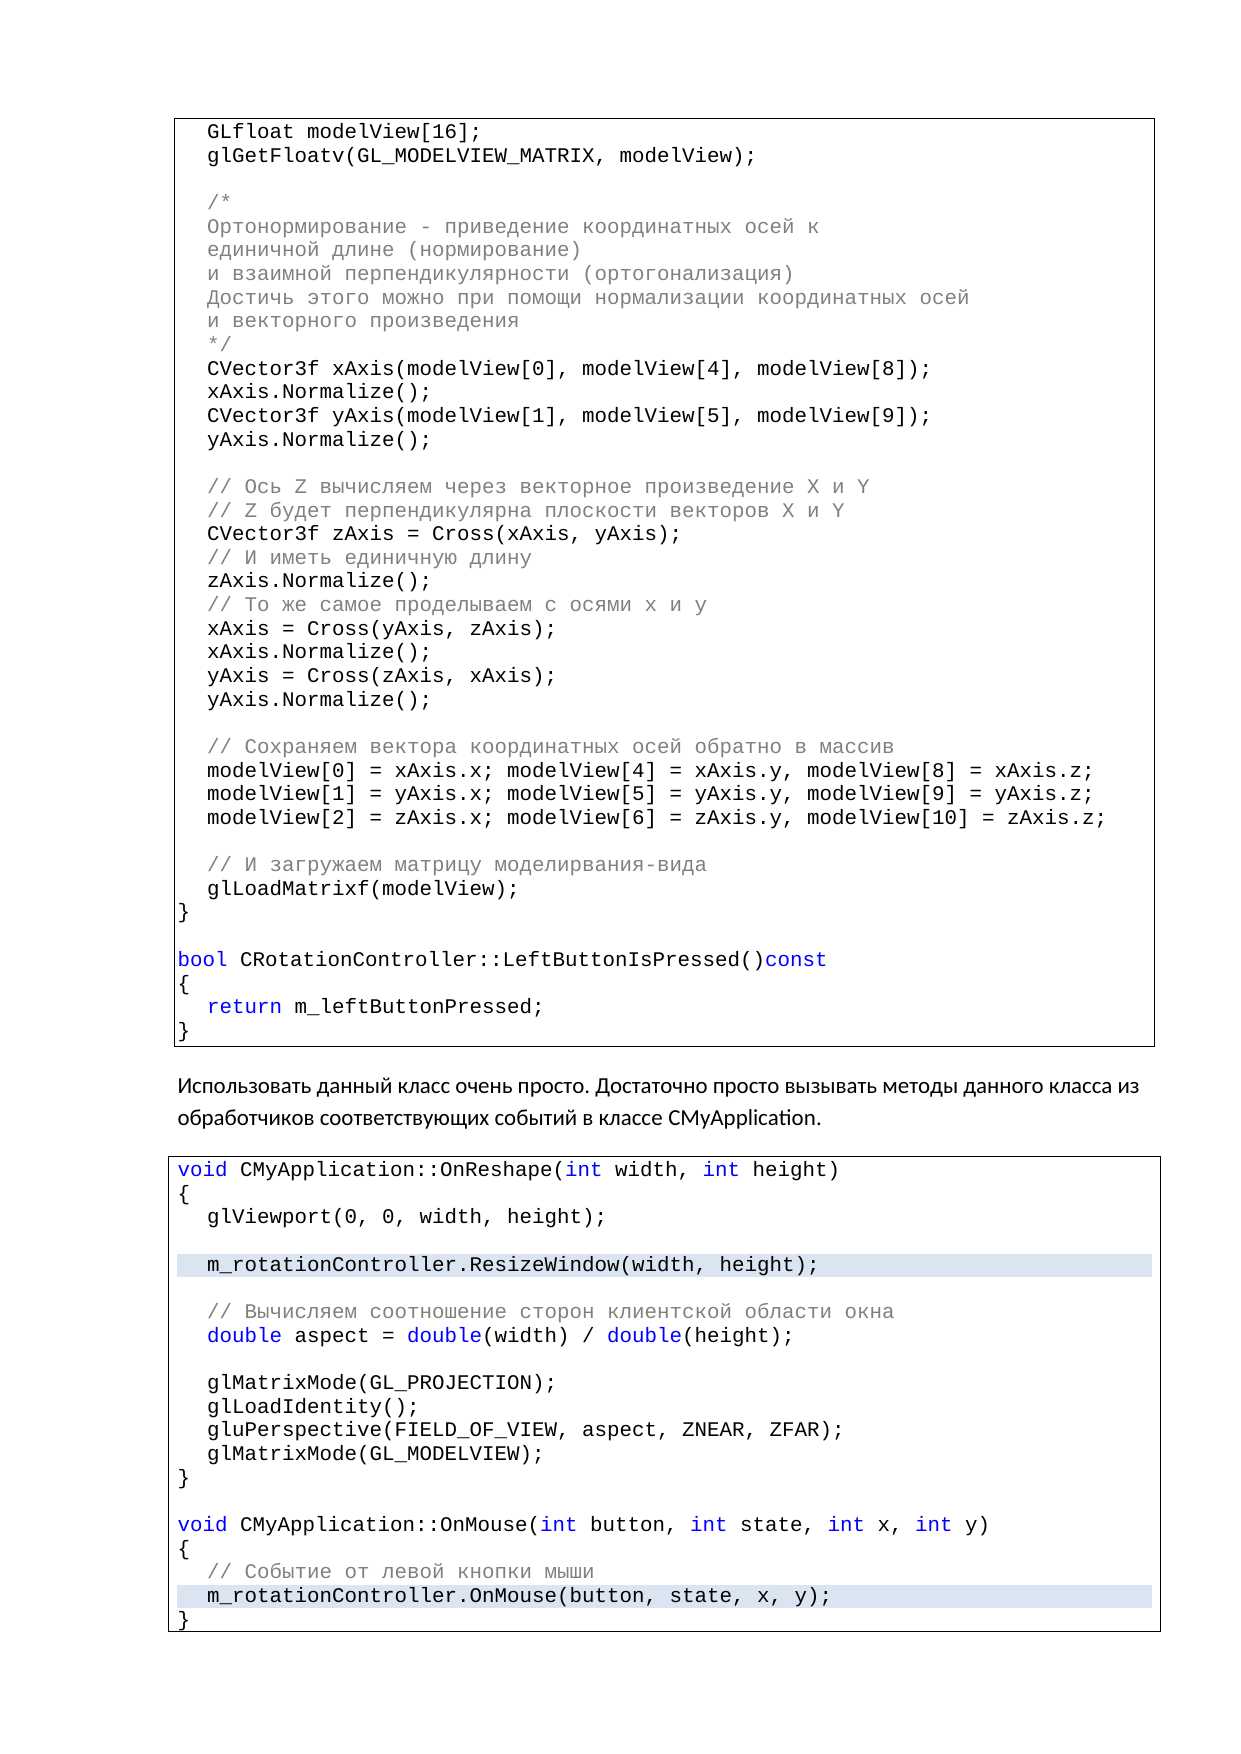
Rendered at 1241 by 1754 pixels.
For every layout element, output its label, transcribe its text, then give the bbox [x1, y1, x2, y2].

text { [177, 1538, 1152, 1561]
text glMatrixMode(GL_PROJECTION); [177, 1372, 1152, 1396]
text } [177, 902, 1152, 925]
text } [175, 1017, 1154, 1046]
text Использовать данный класс очень просто. Достаточно просто вызывать методы данного класса из обработчиков соответствующих событий в классе CMyApplication. [177, 1071, 1152, 1131]
text glLoadIdentity(); [177, 1396, 1152, 1419]
text /* [177, 192, 1152, 216]
text glGetFloatv(GL_MODELVIEW_MATRIX, modelView); [177, 145, 1152, 168]
text единичной длине (нормирование) [177, 239, 1152, 263]
text // Ось Z вычисляем через векторное произведение X и Y [177, 476, 1152, 499]
text m_rotationController.ResizeWindow(width, height); [177, 1254, 1152, 1277]
text и векторного произведения [177, 310, 1152, 334]
text bool CRotationController::LeftButtonIsPressed()const [177, 949, 1152, 972]
text CVector3f xAxis(modelView[0], modelView[4], modelView[8]); [177, 358, 1152, 381]
text xAxis.Normalize(); [177, 641, 1152, 665]
text // Z будет перпендикулярна плоскости векторов X и Y [177, 499, 1152, 523]
text { [177, 972, 1152, 996]
text Ортонормирование - приведение координатных осей к [177, 216, 1152, 239]
text xAxis = Cross(yAxis, zAxis); [177, 618, 1152, 641]
text // Событие от левой кнопки мыши [177, 1561, 1152, 1585]
text */ [177, 334, 1152, 358]
text yAxis.Normalize(); [177, 429, 1152, 452]
text } [177, 1608, 1152, 1631]
text CVector3f zAxis = Cross(xAxis, yAxis); [177, 523, 1152, 547]
text gluPerspective(FIELD_OF_VIEW, aspect, ZNEAR, ZFAR); [177, 1419, 1152, 1443]
text glViewport(0, 0, width, height); [177, 1207, 1152, 1230]
text { [177, 1183, 1152, 1207]
text // То же самое проделываем с осями x и y [177, 594, 1152, 618]
text modelView[0] = xAxis.x; modelView[4] = xAxis.y, modelView[8] = xAxis.z; [177, 760, 1152, 783]
text CVector3f yAxis(modelView[1], modelView[5], modelView[9]); [177, 405, 1152, 429]
text m_rotationController.OnMouse(button, state, x, y); [177, 1585, 1152, 1608]
text void CMyApplication::OnMouse(int button, int state, int x, int y) [177, 1514, 1152, 1538]
text void CMyApplication::OnReshape(int width, int height) [169, 1157, 1160, 1183]
text // Сохраняем вектора координатных осей обратно в массив [177, 736, 1152, 760]
text modelView[2] = zAxis.x; modelView[6] = zAxis.y, modelView[10] = zAxis.z; [177, 807, 1152, 831]
text // Вычисляем соотношение сторон клиентской области окна [177, 1301, 1152, 1325]
text и взаимной перпендикулярности (ортогонализация) [177, 263, 1152, 287]
text GLfloat modelView[16]; [175, 119, 1154, 145]
text glMatrixMode(GL_MODELVIEW); [177, 1443, 1152, 1467]
text xAxis.Normalize(); [177, 381, 1152, 405]
text return m_leftButtonPressed; [177, 996, 1152, 1017]
text // И загружаем матрицу моделирвания-вида [177, 854, 1152, 878]
text // И иметь единичную длину [177, 547, 1152, 571]
text } [177, 1467, 1152, 1490]
text yAxis.Normalize(); [177, 689, 1152, 712]
text double aspect = double(width) / double(height); [177, 1325, 1152, 1348]
text modelView[1] = yAxis.x; modelView[5] = yAxis.y, modelView[9] = yAxis.z; [177, 783, 1152, 807]
text Достичь этого можно при помощи нормализации координатных осей [177, 287, 1152, 310]
text yAxis = Cross(zAxis, xAxis); [177, 665, 1152, 689]
text glLoadMatrixf(modelView); [177, 878, 1152, 902]
text zAxis.Normalize(); [177, 571, 1152, 594]
